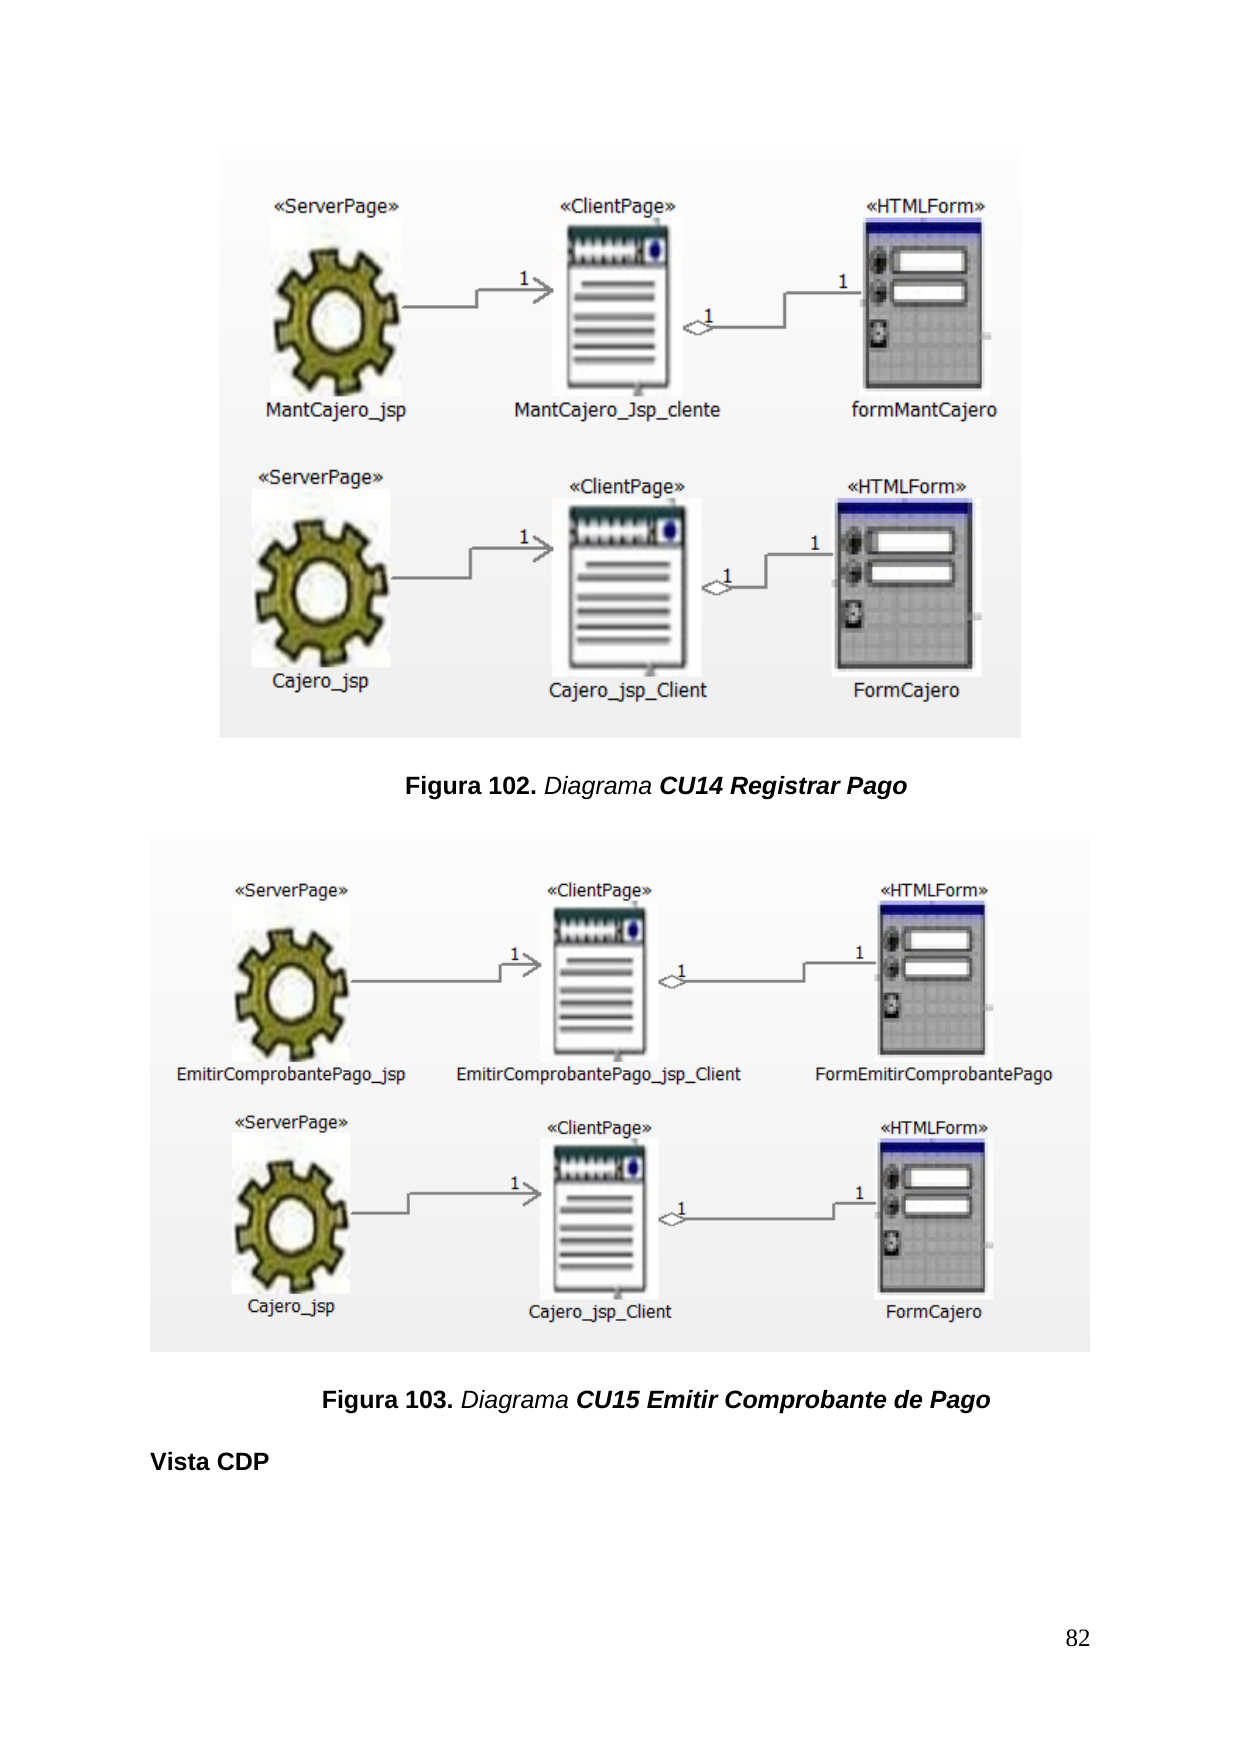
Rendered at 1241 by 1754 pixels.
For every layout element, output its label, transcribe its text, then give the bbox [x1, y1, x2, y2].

picture [219, 150, 1021, 738]
text Figura 102. Diagrama CU14 Registrar Pago [225, 771, 1090, 800]
text Figura 103. Diagrama CU15 Emitir Comprobante de Pago [225, 1385, 1090, 1413]
text Vista CDP [150, 1447, 1090, 1476]
picture [150, 833, 1091, 1352]
